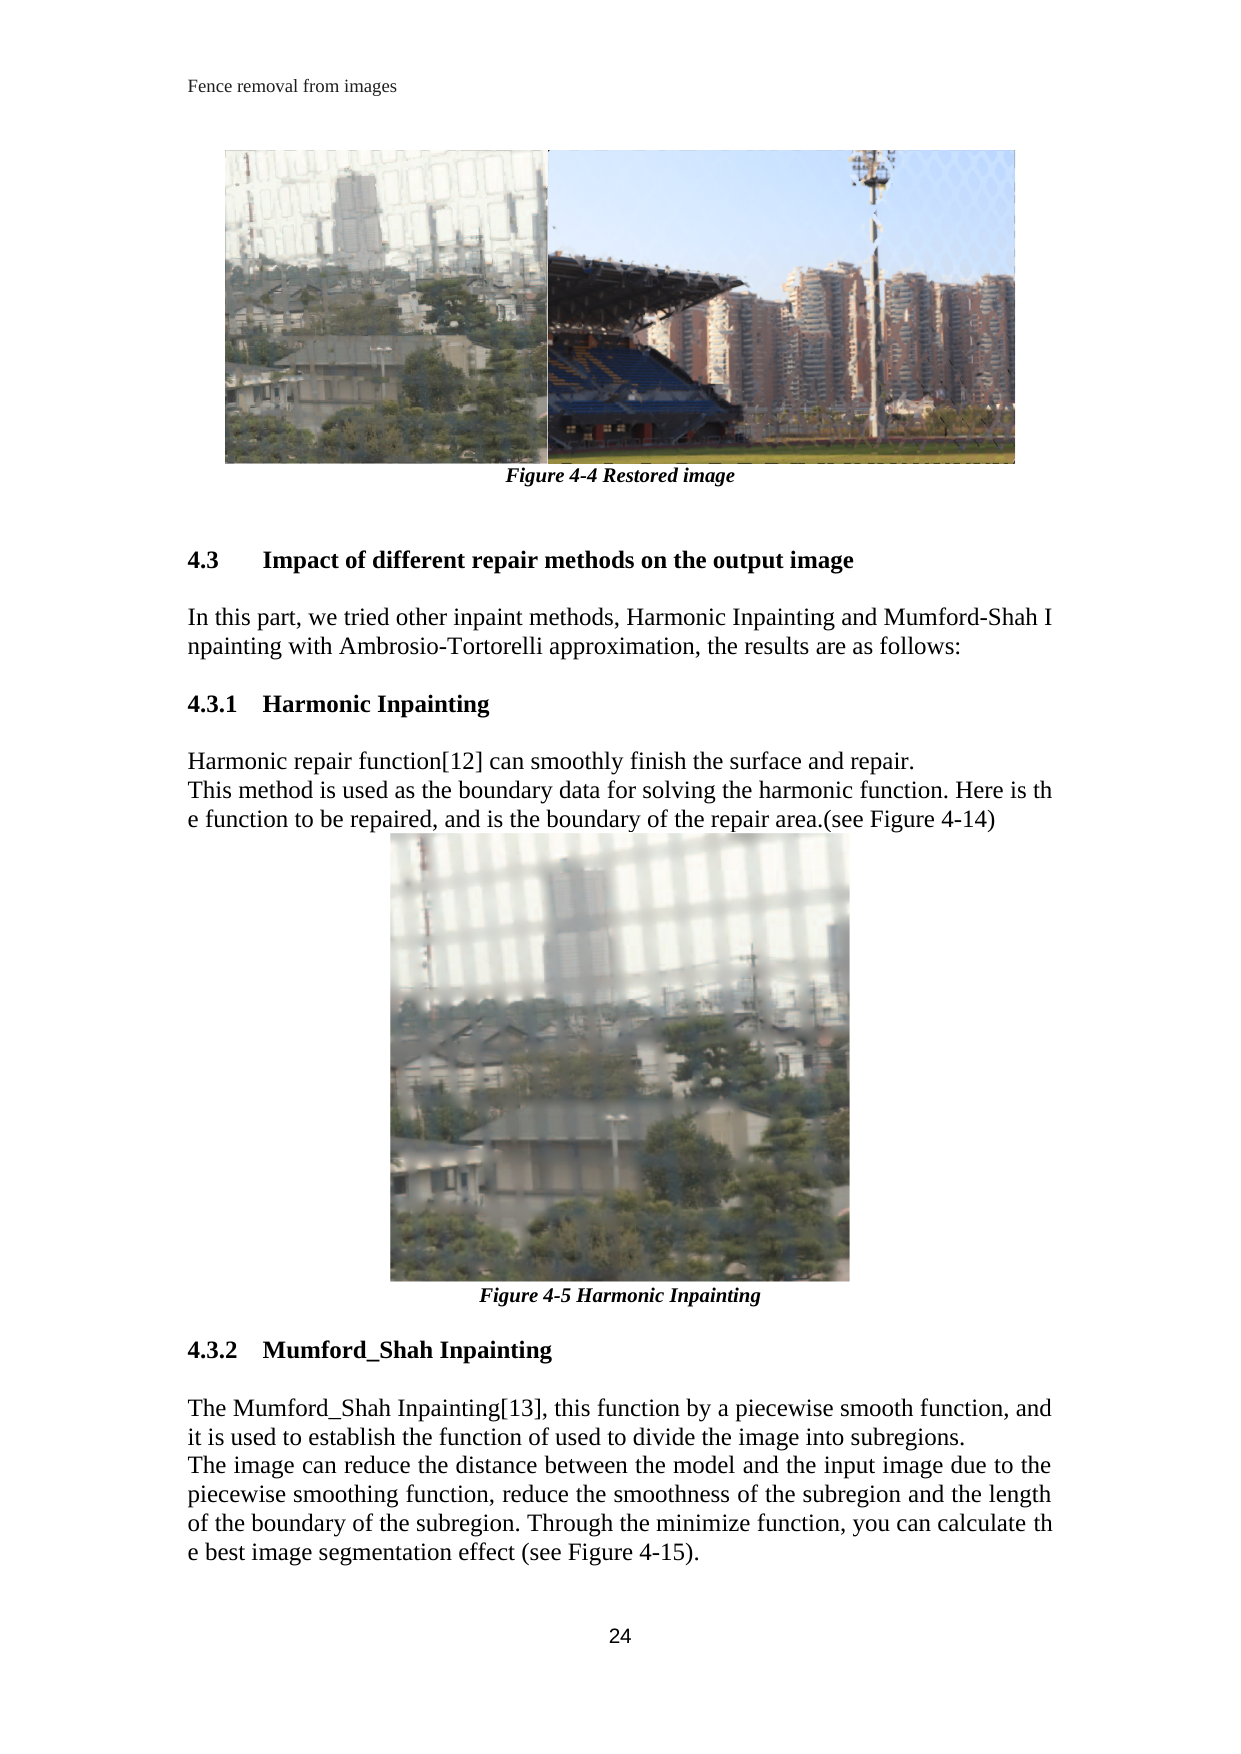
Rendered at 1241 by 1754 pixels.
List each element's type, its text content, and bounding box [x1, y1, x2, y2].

text Figure 4-5 Harmonic Inpainting [187, 1283, 1053, 1307]
picture [225, 150, 1016, 464]
text Figure 4-4 Restored image [187, 463, 1053, 487]
text This method is used as the boundary data for solving the harmonic function. Here is the function to be repaired, and is the boundary of the repair area.(see Figure 4-14) [187, 775, 1053, 832]
text 4.3 Impact of different repair methods on the output image [187, 545, 1053, 574]
picture [389, 832, 851, 1283]
text The image can reduce the distance between the model and the input image due to the piecewise smoothing function, reduce the smoothness of the subregion and the length of the boundary of the subregion. Through the minimize function, you can calculate the best image segmentation effect (see Figure 4-15). [187, 1451, 1053, 1566]
text 4.3.2 Mumford_Shah Inpainting [187, 1336, 1053, 1364]
text 4.3.1 Harmonic Inpainting [187, 689, 1053, 717]
text In this part, we tried other inpaint methods, Harmonic Inpainting and Mumford-Shah Inpainting with Ambrosio-Tortorelli approximation, the results are as follows: [187, 602, 1053, 660]
text Harmonic repair function[12] can smoothly finish the surface and repair. [187, 746, 1053, 775]
text The Mumford_Shah Inpainting[13], this function by a piecewise smooth function, and it is used to establish the function of used to divide the image into subregions. [187, 1393, 1053, 1451]
